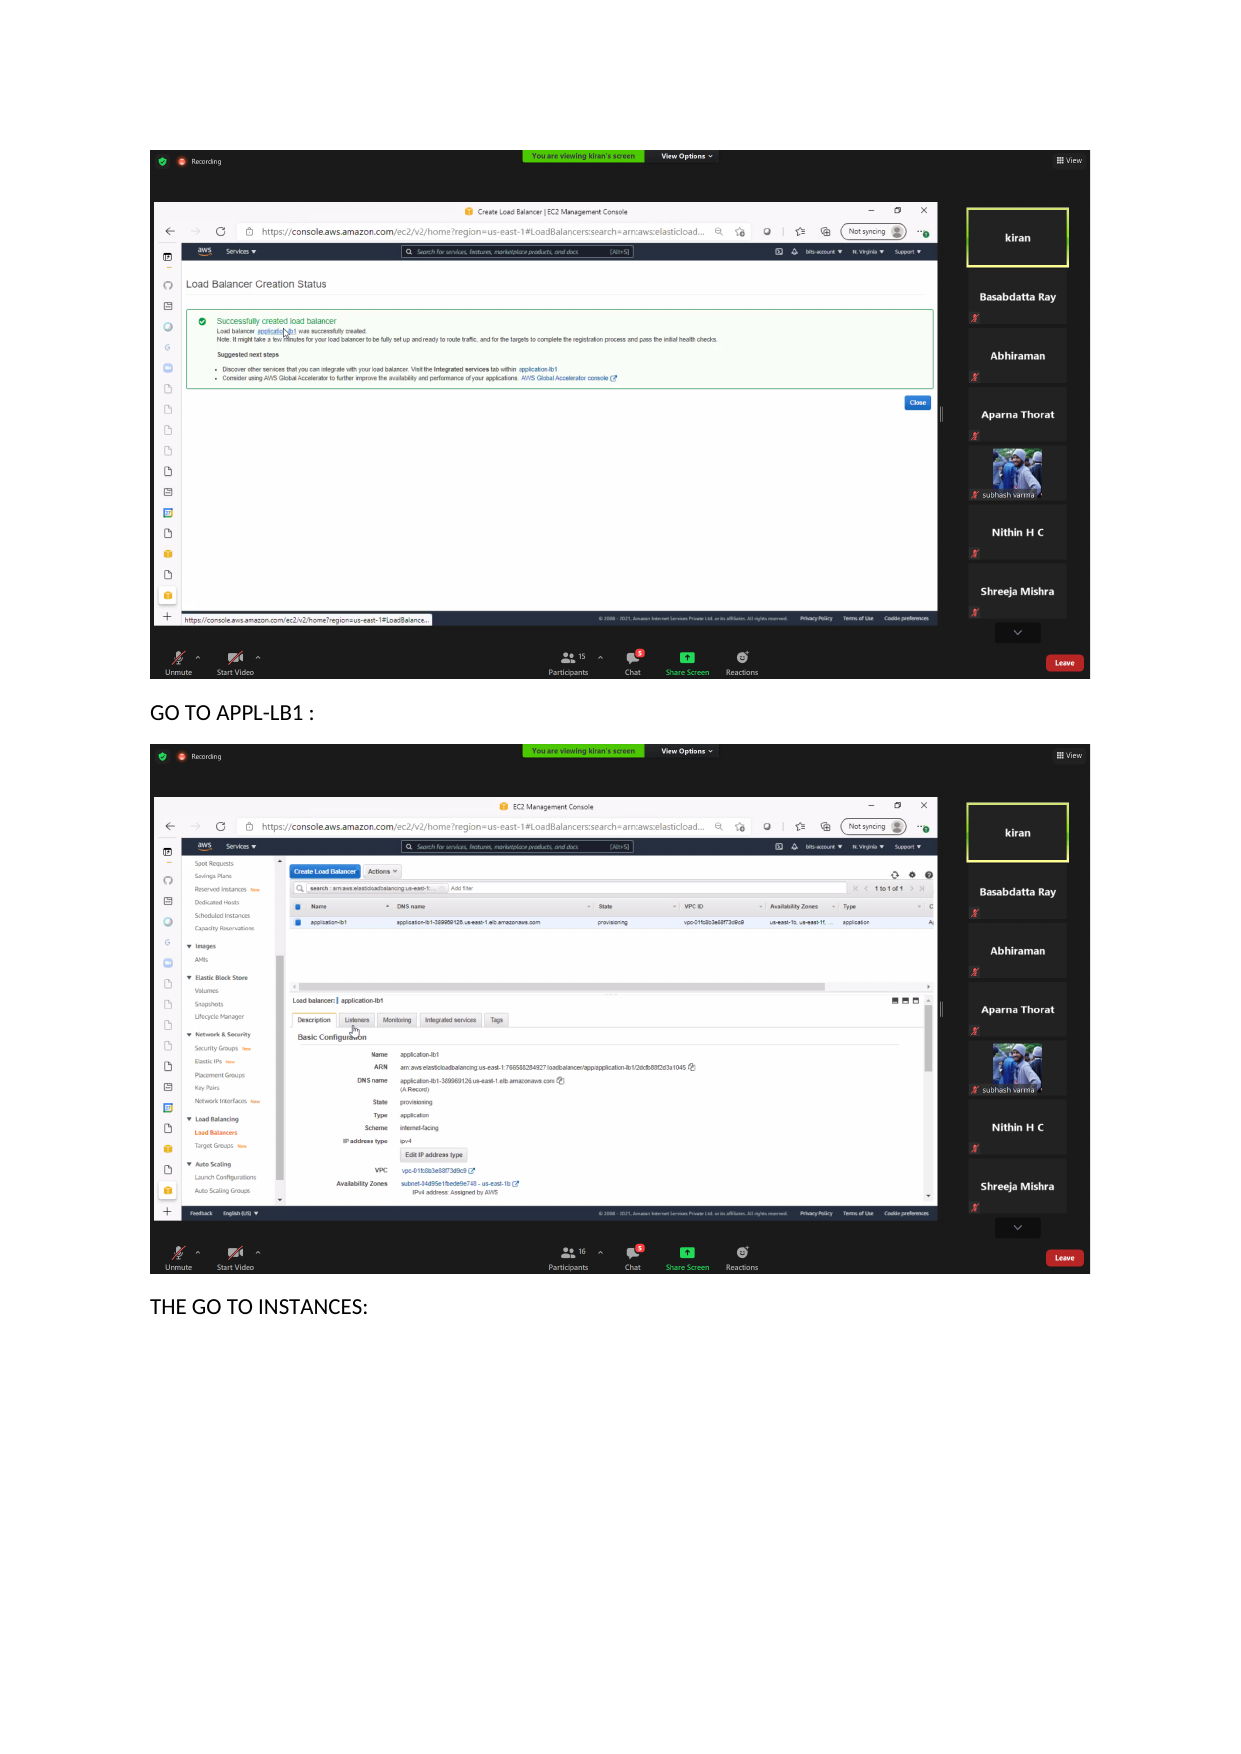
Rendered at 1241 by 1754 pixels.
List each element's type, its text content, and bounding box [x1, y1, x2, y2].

text THE GO TO INSTANCES: [150, 1292, 1090, 1320]
text GO TO APPL-LB1 : [150, 698, 1090, 726]
picture [150, 150, 1091, 679]
picture [150, 744, 1091, 1274]
